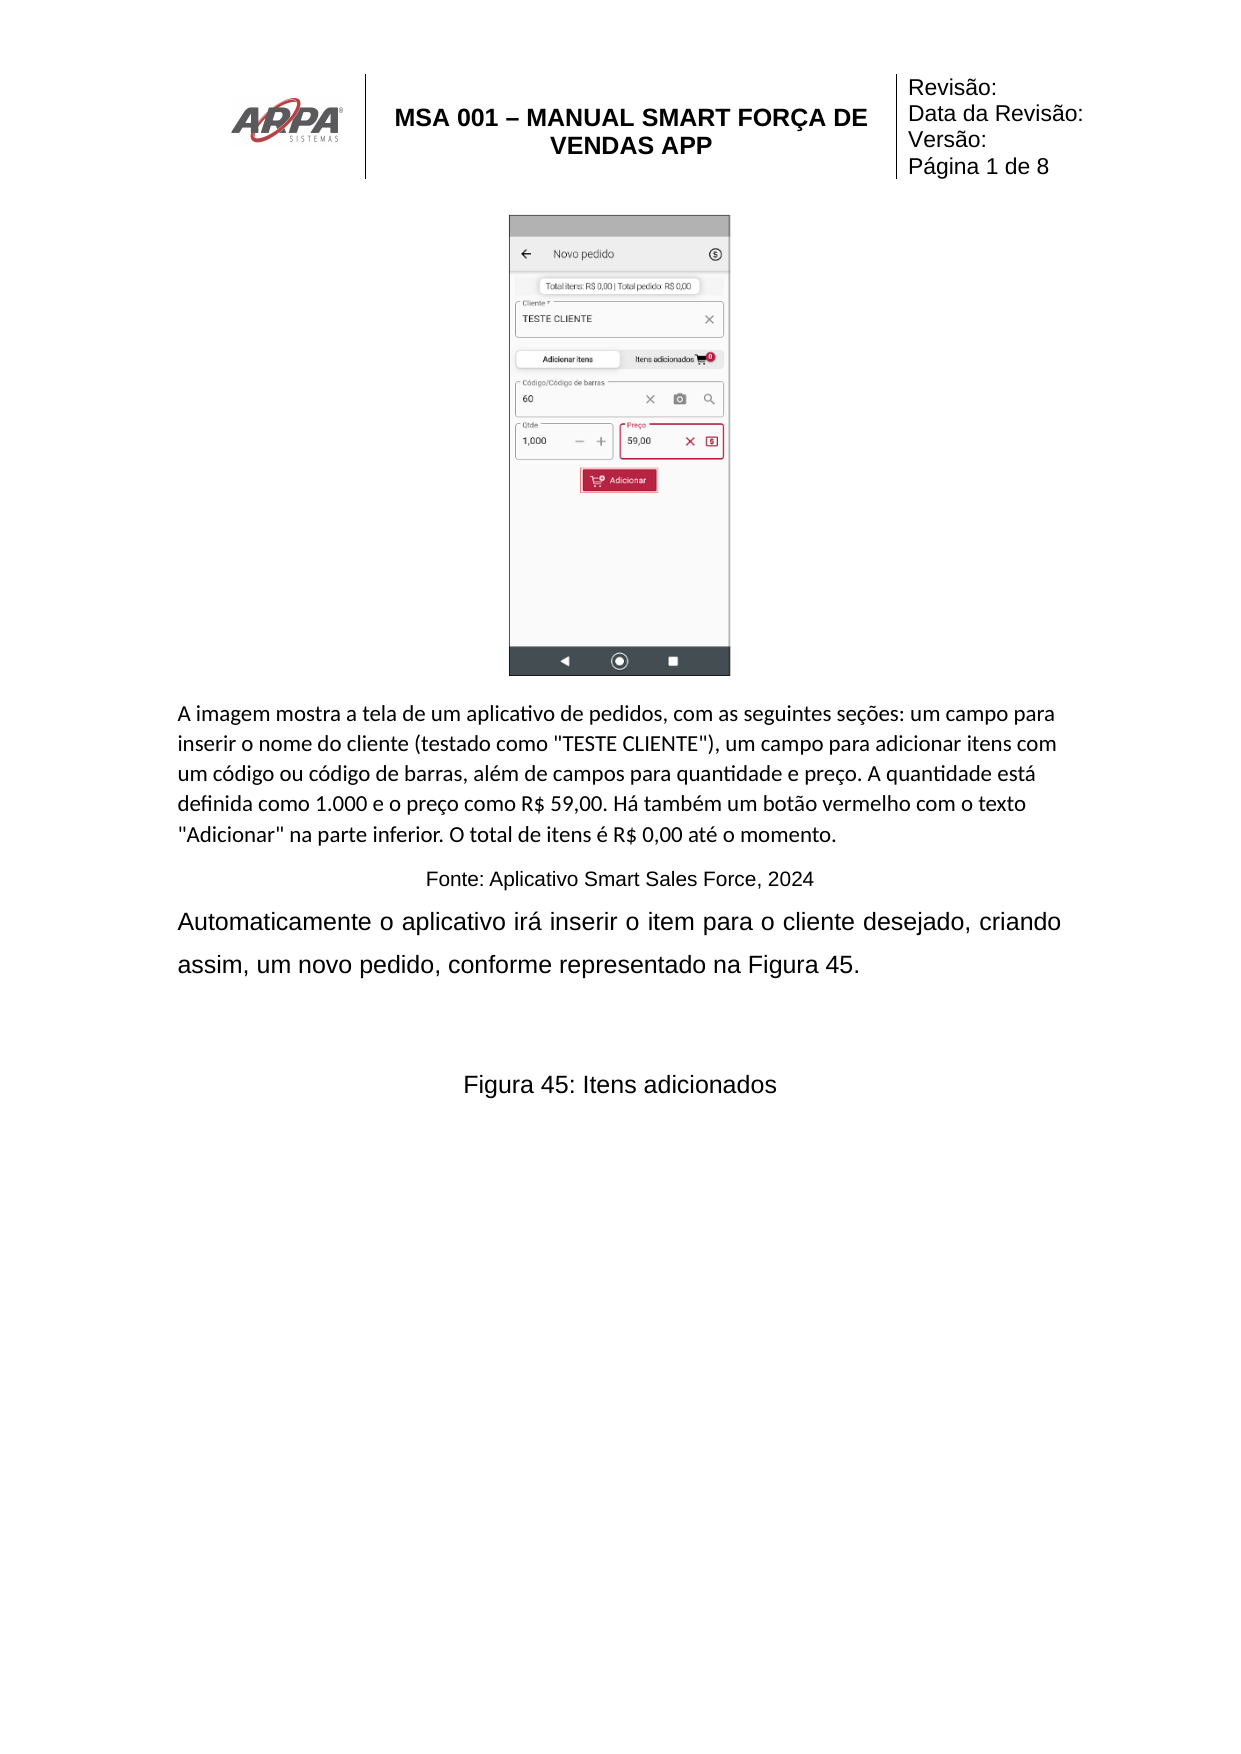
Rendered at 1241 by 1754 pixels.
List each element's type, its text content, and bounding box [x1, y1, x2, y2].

text Automaticamente o aplicativo irá inserir o item para o cliente desejado, criando assim, um novo pedido, conforme representado na Figura 45. [177, 907, 1063, 979]
text Figura 45: Itens adicionados [177, 1070, 1063, 1099]
picture [501, 207, 739, 683]
picture [231, 98, 343, 147]
text A imagem mostra a tela de um aplicativo de pedidos, com as seguintes seções: um campo para inserir o nome do cliente (testado como "TESTE CLIENTE"), um campo para adicionar itens com um código ou código de barras, além de campos para quantidade e preço. A quantidade está definida como 1.000 e o preço como R$ 59,00. Há também um botão vermelho com o texto "Adicionar" na parte inferior. O total de itens é R$ 0,00 até o momento. [177, 699, 1063, 848]
text Fonte: Aplicativo Smart Sales Force, 2024 [177, 867, 1063, 891]
